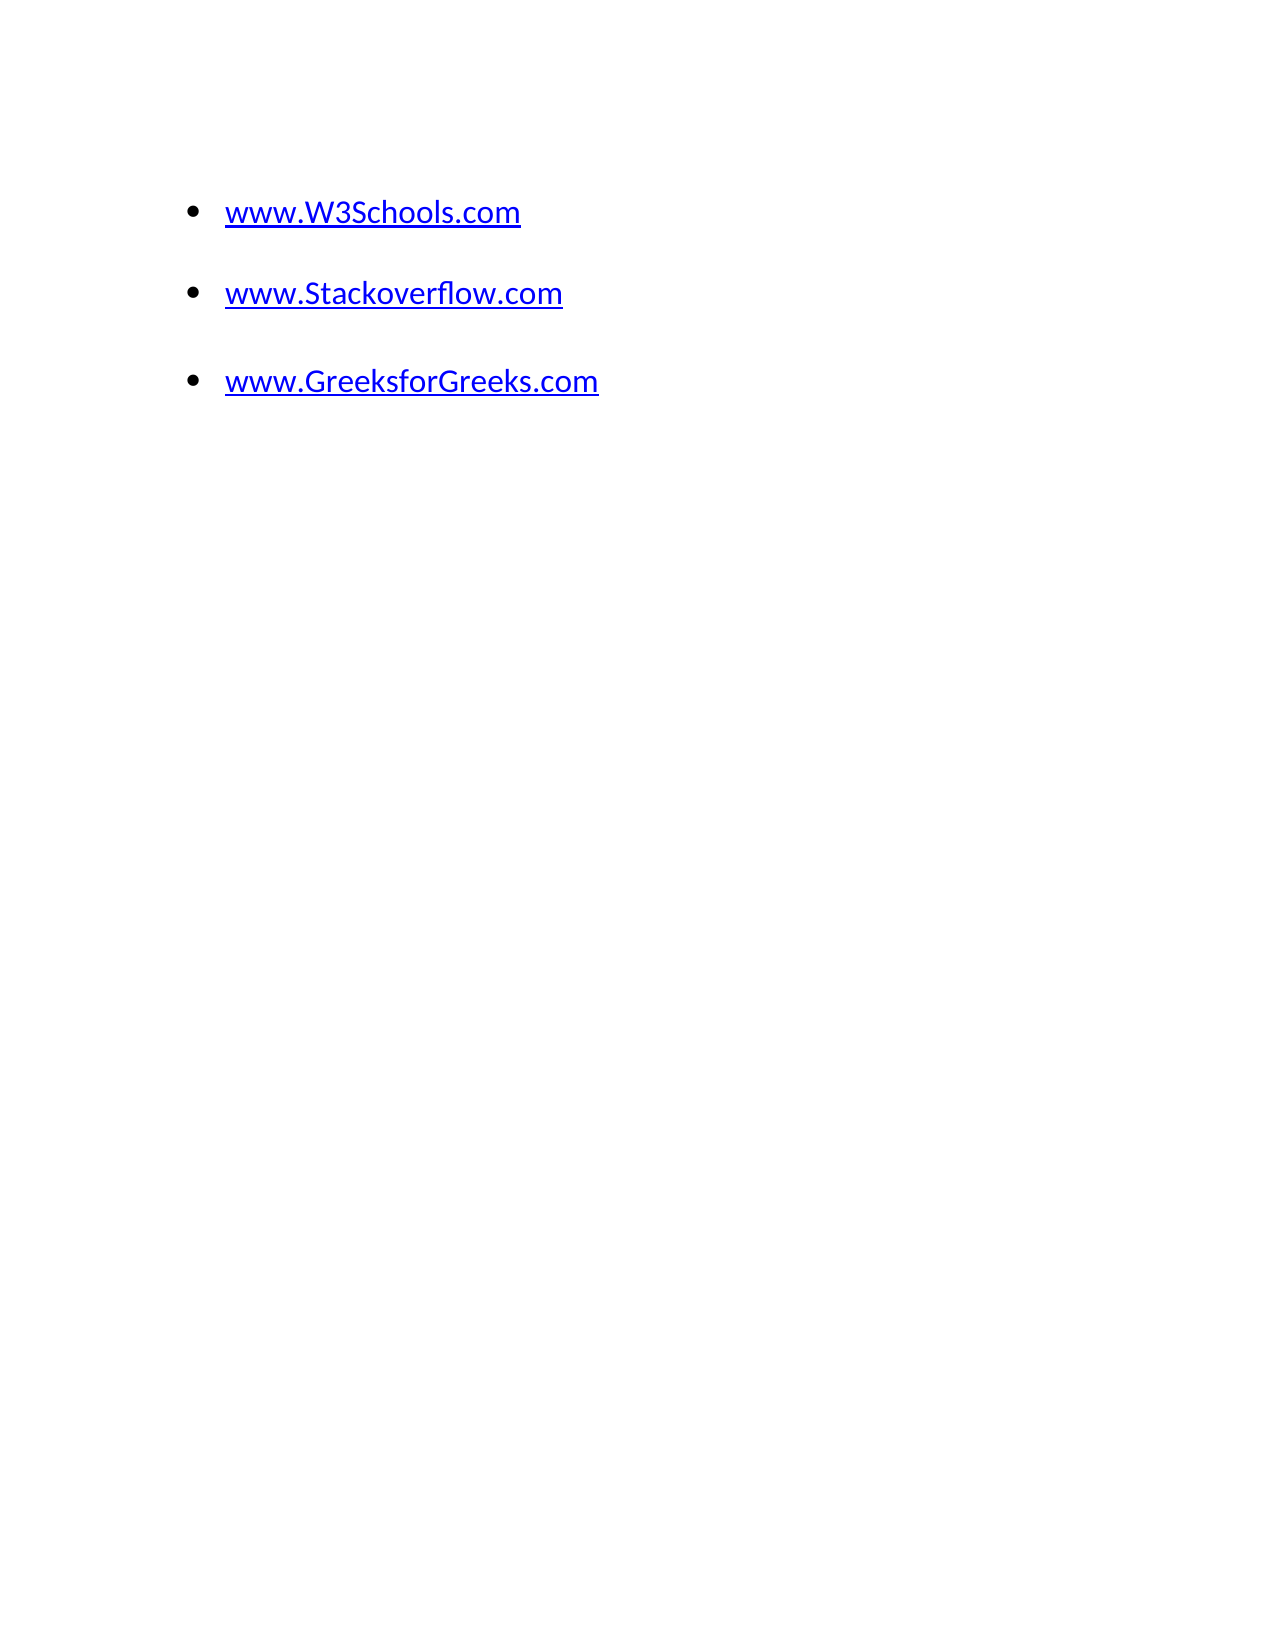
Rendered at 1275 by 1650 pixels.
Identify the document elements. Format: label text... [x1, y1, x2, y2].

list www.Stackoverflow.com [187, 272, 1125, 313]
list www.W3Schools.com [187, 191, 1125, 231]
list www.GreeksforGreeks.com [187, 360, 1125, 400]
